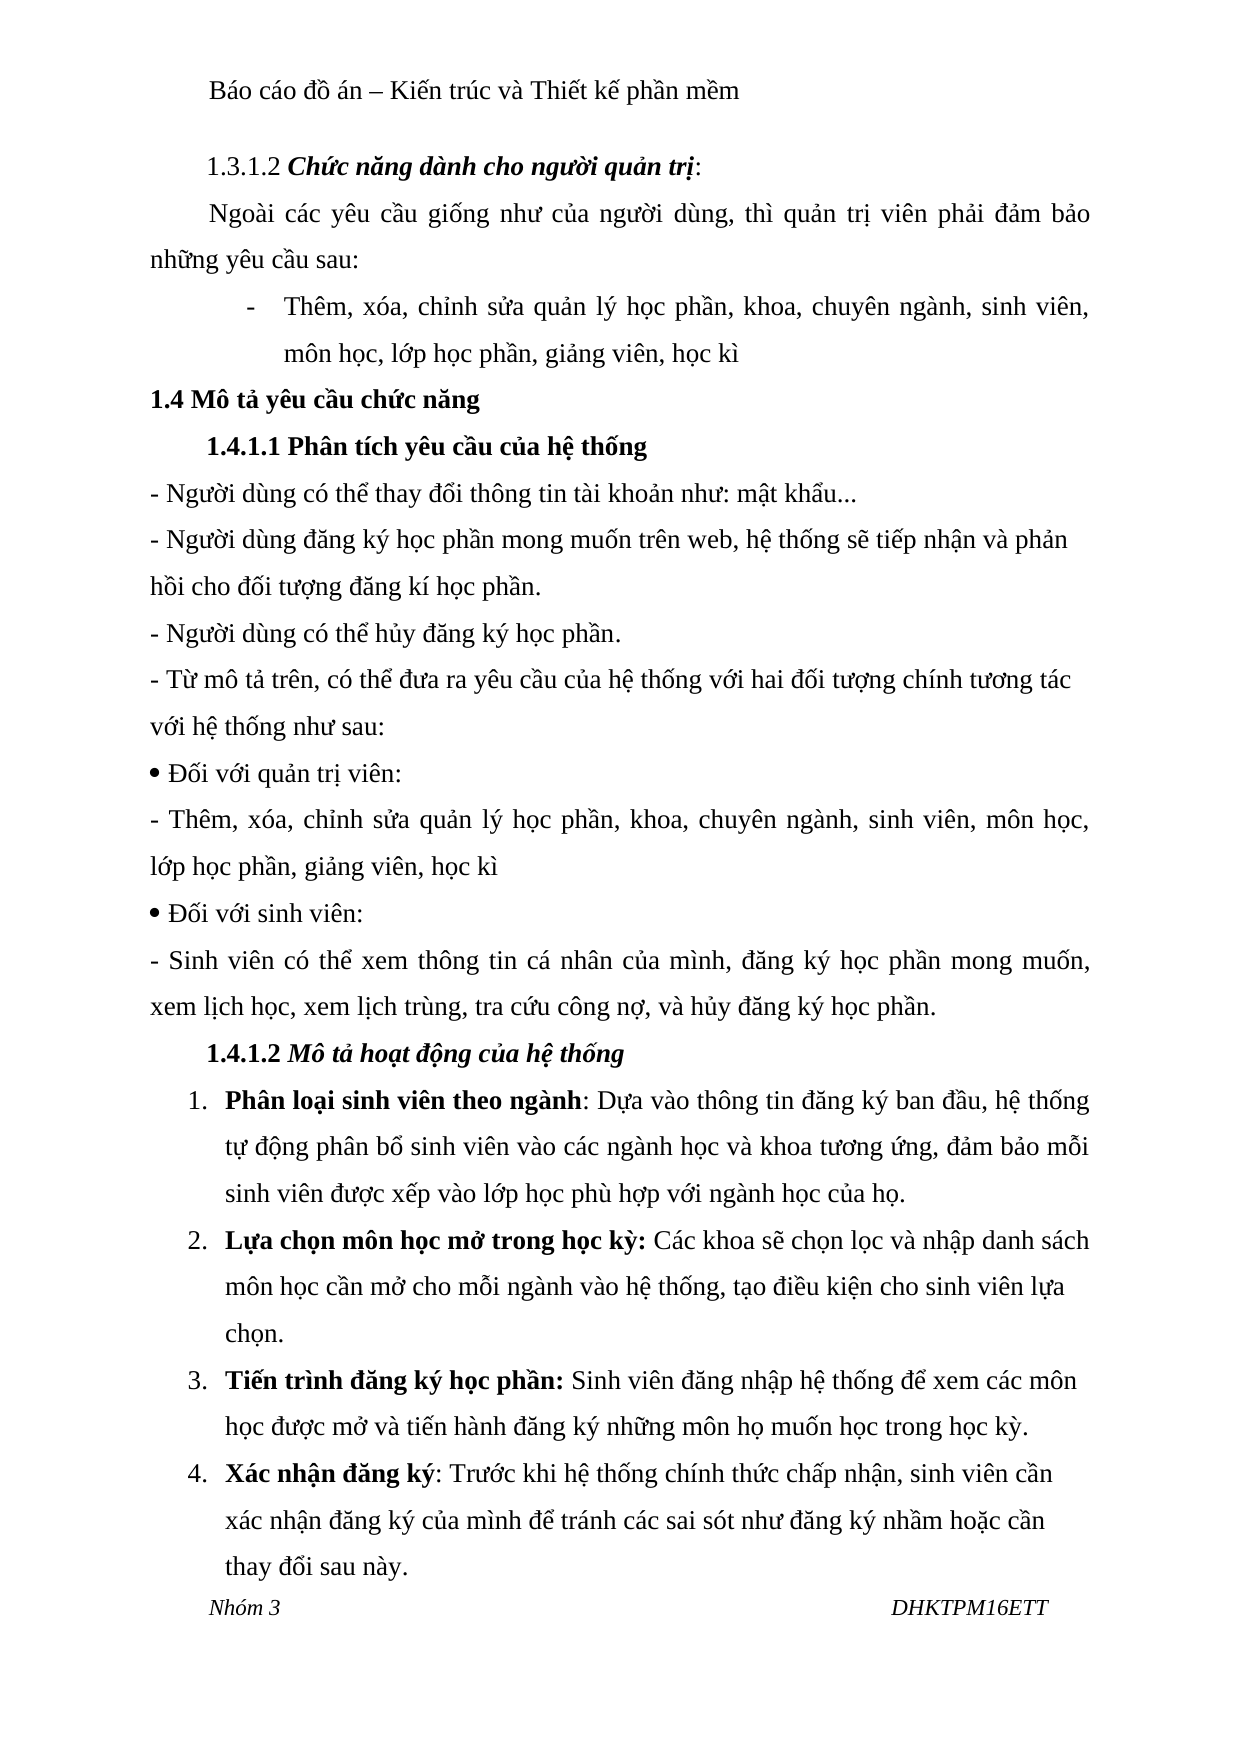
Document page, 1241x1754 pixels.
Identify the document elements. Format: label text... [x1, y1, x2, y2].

list Tiến trình đăng ký học phần: Sinh viên đăng nhập hệ thống để xem các môn học được mở và tiến hành đăng ký những môn họ muốn học trong học kỳ. [187, 1364, 1090, 1442]
text - Sinh viên có thể xem thông tin cá nhân của mình, đăng ký học phần mong muốn, xem lịch học, xem lịch trùng, tra cứu công nợ, và hủy đăng ký học phần. [150, 944, 1090, 1022]
text Đối với quản trị viên: [150, 757, 1090, 788]
subtitle Chức năng dành cho người quản trị: [206, 150, 1090, 181]
text - Người dùng có thể thay đổi thông tin tài khoản như: mật khẩu... [150, 477, 1090, 508]
text Ngoài các yêu cầu giống như của người dùng, thì quản trị viên phải đảm bảo những yêu cầu sau: [150, 197, 1090, 274]
list Xác nhận đăng ký: Trước khi hệ thống chính thức chấp nhận, sinh viên cần xác nhận đăng ký của mình để tránh các sai sót như đăng ký nhầm hoặc cần thay đổi sau này. [187, 1457, 1090, 1582]
list Thêm, xóa, chỉnh sửa quản lý học phần, khoa, chuyên ngành, sinh viên, môn học, lớp học phần, giảng viên, học kì [246, 290, 1090, 368]
text - Từ mô tả trên, có thể đưa ra yêu cầu của hệ thống với hai đối tượng chính tương tác với hệ thống như sau: [150, 663, 1090, 741]
text Đối với sinh viên: [150, 897, 1090, 928]
subtitle Phân tích yêu cầu của hệ thống [206, 430, 1090, 461]
list Lựa chọn môn học mở trong học kỳ: Các khoa sẽ chọn lọc và nhập danh sách môn học cần mở cho mỗi ngành vào hệ thống, tạo điều kiện cho sinh viên lựa chọn. [187, 1224, 1090, 1348]
subtitle Mô tả hoạt động của hệ thống [206, 1037, 1090, 1068]
list Phân loại sinh viên theo ngành: Dựa vào thông tin đăng ký ban đầu, hệ thống tự động phân bổ sinh viên vào các ngành học và khoa tương ứng, đảm bảo mỗi sinh viên được xếp vào lớp học phù hợp với ngành học của họ. [187, 1084, 1090, 1208]
subtitle Mô tả yêu cầu chức năng [150, 383, 1090, 414]
text - Thêm, xóa, chỉnh sửa quản lý học phần, khoa, chuyên ngành, sinh viên, môn học, lớp học phần, giảng viên, học kì [150, 803, 1090, 881]
text - Người dùng đăng ký học phần mong muốn trên web, hệ thống sẽ tiếp nhận và phản hồi cho đối tượng đăng kí học phần. [150, 523, 1090, 601]
text - Người dùng có thể hủy đăng ký học phần. [150, 617, 1090, 648]
